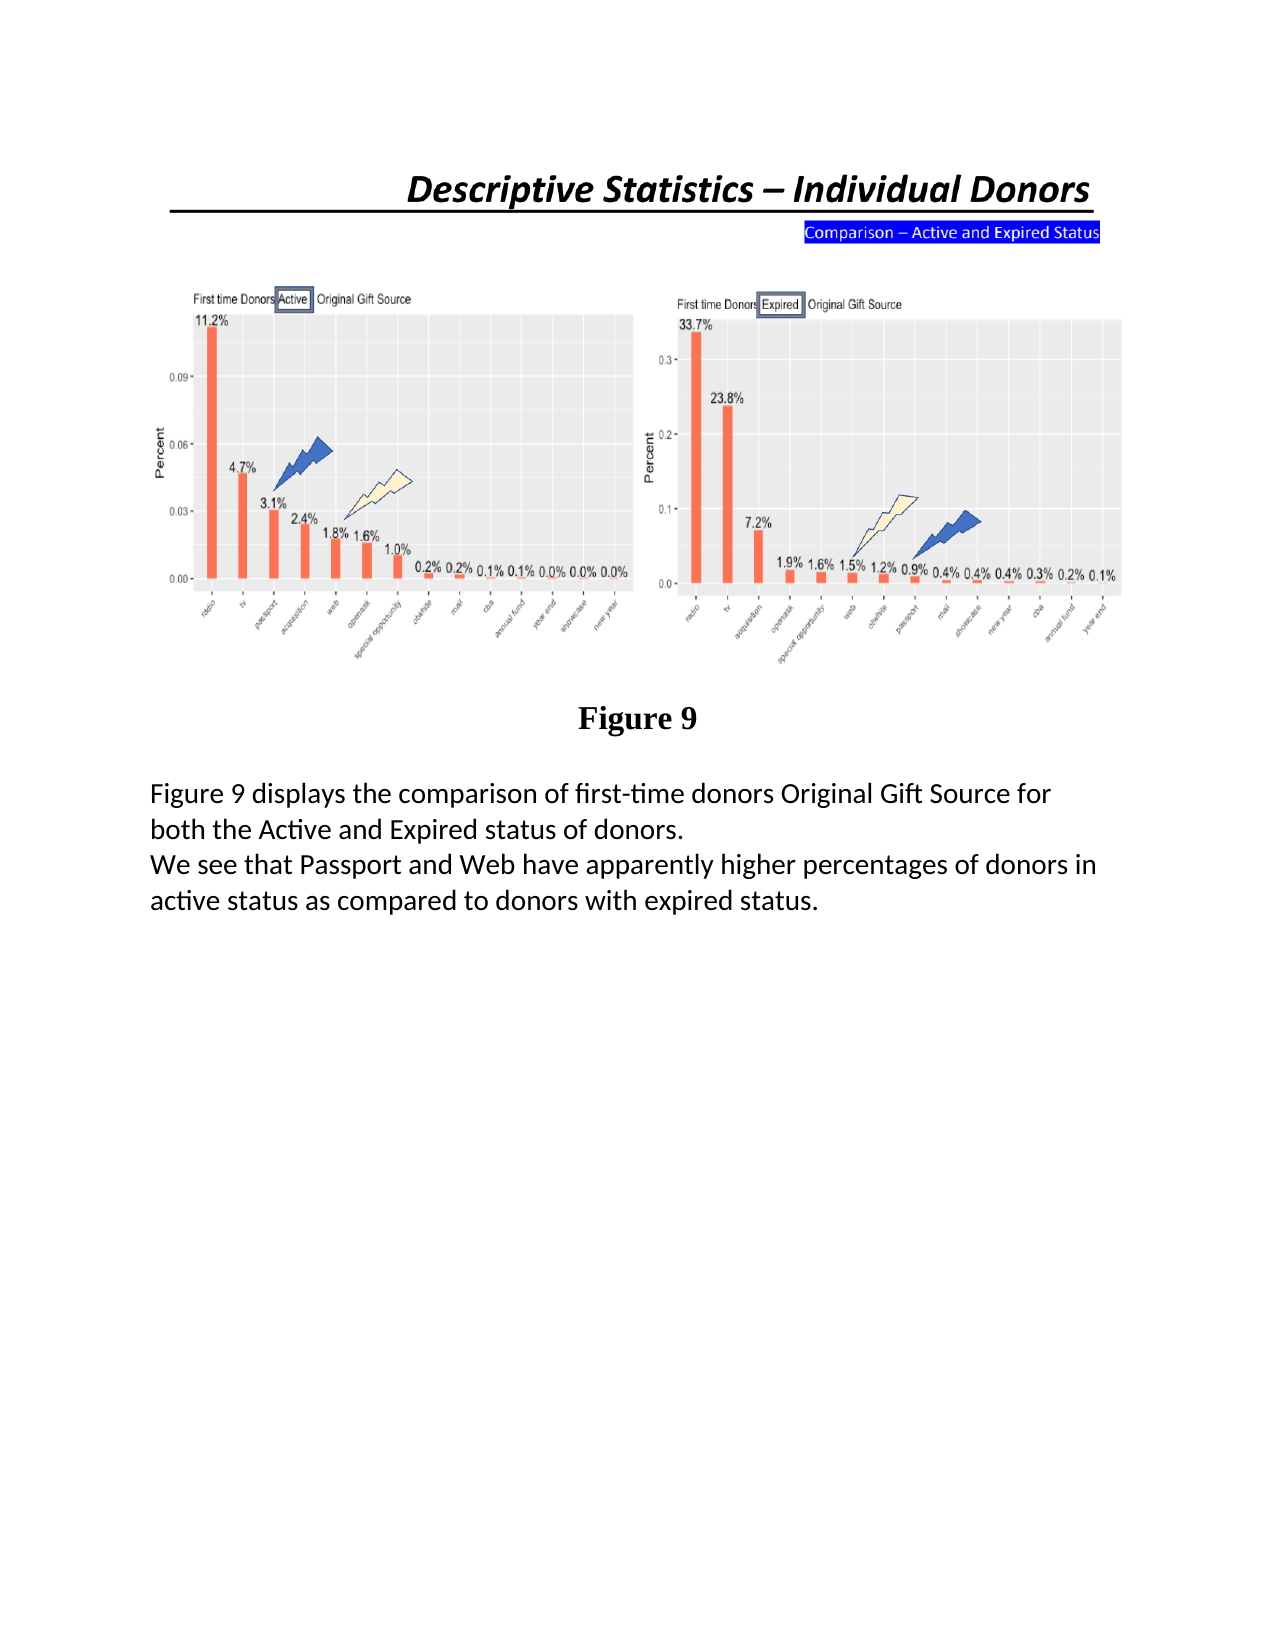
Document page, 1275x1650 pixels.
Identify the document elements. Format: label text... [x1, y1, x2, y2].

text Figure 9 displays the comparison of first-time donors Original Gift Source for both the Active and Expired status of donors. [150, 775, 1125, 846]
text Figure 9 [150, 699, 1125, 737]
text We see that Passport and Web have apparently higher percentages of donors in active status as compared to donors with expired status. [150, 846, 1125, 918]
